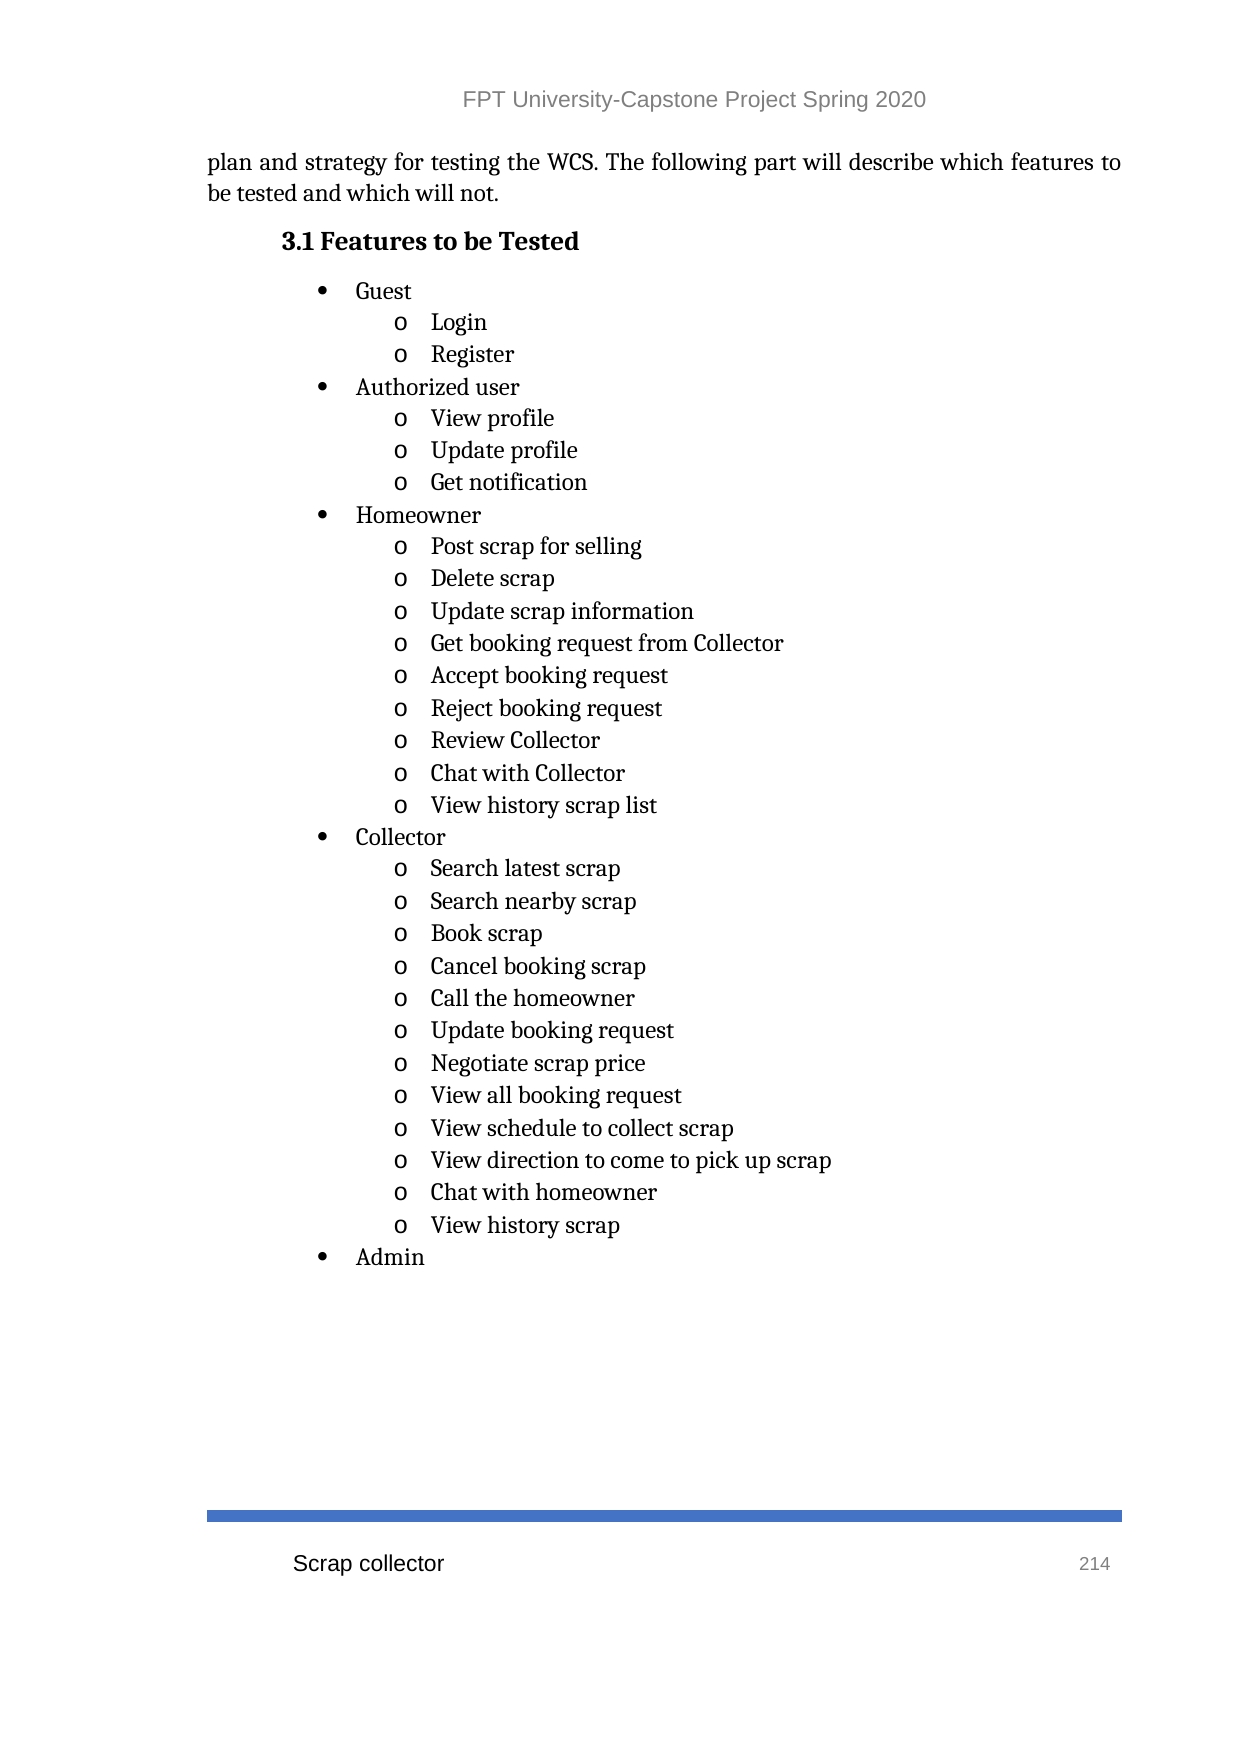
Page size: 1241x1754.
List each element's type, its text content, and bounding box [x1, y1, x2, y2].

list Get booking request from Collector [393, 629, 1122, 659]
list Reject booking request [393, 694, 1122, 724]
list Search nearby scrap [393, 887, 1122, 917]
list Chat with Collector [393, 758, 1122, 788]
list View all booking request [393, 1081, 1122, 1111]
list Collector [318, 823, 1122, 852]
subtitle 3.1 Features to be Tested [282, 226, 1122, 258]
list Authorized user [318, 372, 1122, 401]
list Admin [318, 1243, 1122, 1272]
list Accept booking request [393, 661, 1122, 691]
list Chat with homeowner [393, 1178, 1122, 1208]
list Homeowner [318, 501, 1122, 529]
list Update profile [393, 436, 1122, 466]
list Delete scrap [393, 564, 1122, 594]
list Update scrap information [393, 597, 1122, 627]
list Update booking request [393, 1016, 1122, 1046]
list Post scrap for selling [393, 532, 1122, 562]
list Book scrap [393, 919, 1122, 949]
list View history scrap [393, 1211, 1122, 1241]
list Negotiate scrap price [393, 1049, 1122, 1079]
list Review Collector [393, 726, 1122, 756]
list View direction to come to pick up scrap [393, 1146, 1122, 1176]
list Search latest scrap [393, 854, 1122, 884]
list Call the homeowner [393, 984, 1122, 1014]
list Get notification [393, 468, 1122, 498]
list Login [393, 308, 1122, 338]
list Guest [318, 277, 1122, 305]
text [207, 148, 1122, 207]
list Cancel booking scrap [393, 952, 1122, 982]
list View profile [393, 403, 1122, 433]
list View history scrap list [393, 791, 1122, 821]
list View schedule to collect scrap [393, 1113, 1122, 1143]
list Register [393, 340, 1122, 370]
